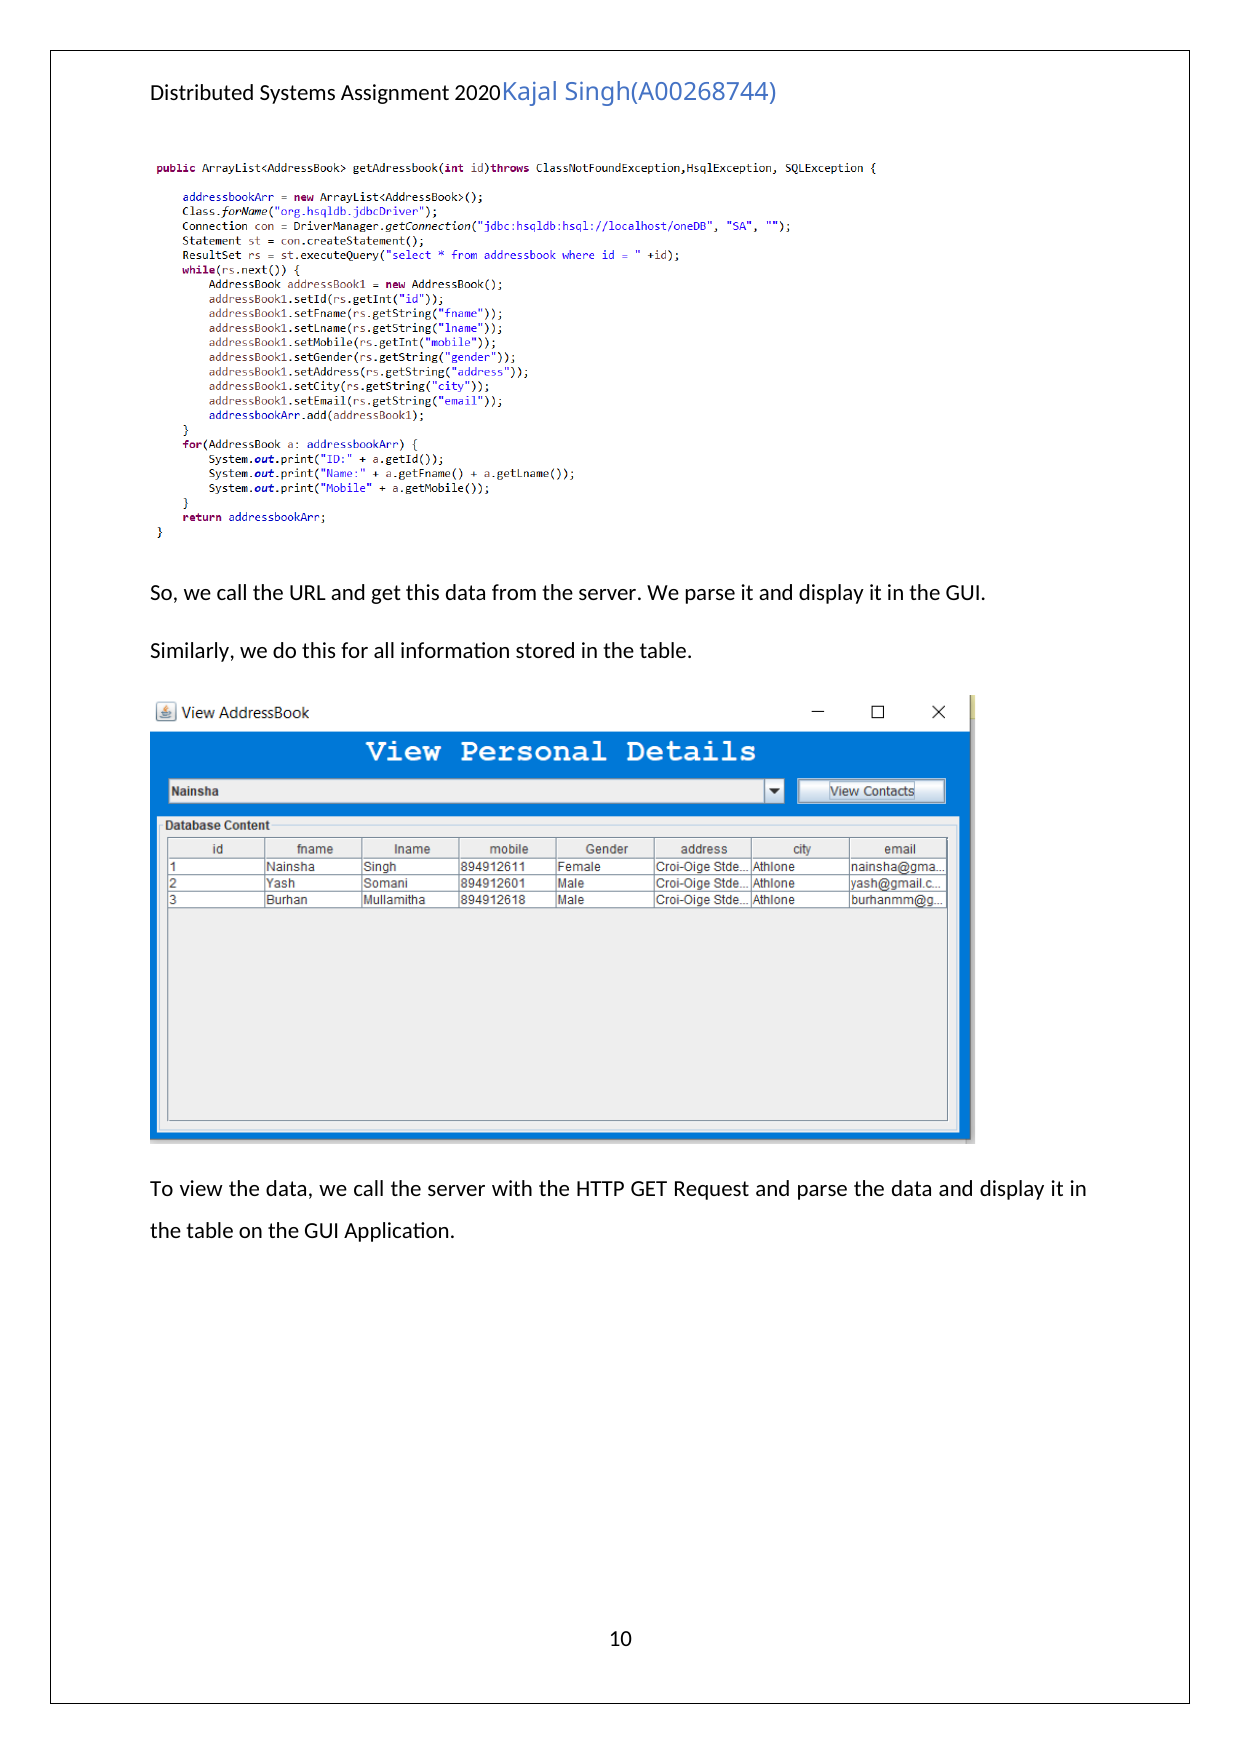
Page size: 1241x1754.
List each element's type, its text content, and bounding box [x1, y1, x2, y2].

text So, we call the URL and get this data from the server. We parse it and display it in the GUI. [150, 578, 1090, 606]
picture [150, 150, 1008, 548]
picture [150, 695, 976, 1144]
text Similarly, we do this for all information stored in the table. [150, 636, 1090, 664]
text To view the data, we call the server with the HTTP GET Request and parse the data and display it in the table on the GUI Application. [150, 1174, 1090, 1244]
